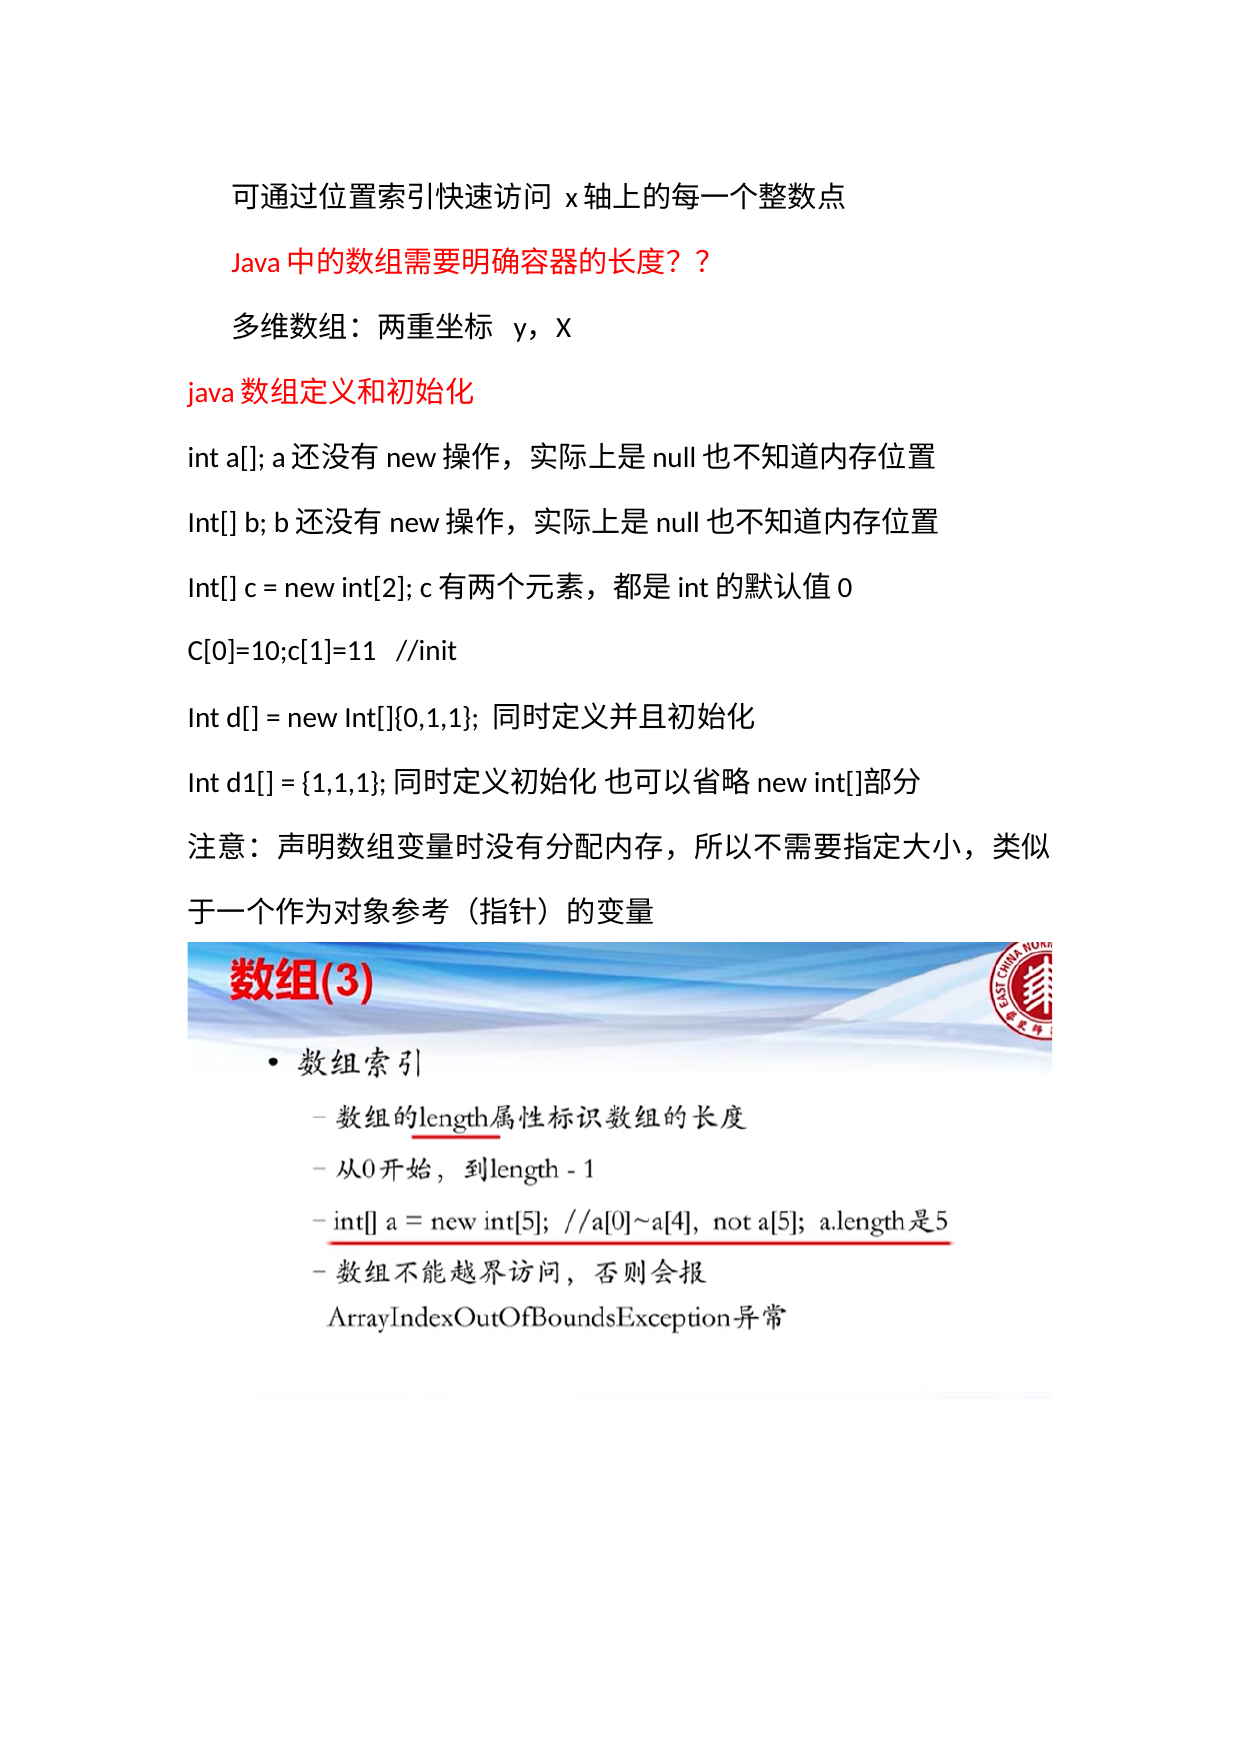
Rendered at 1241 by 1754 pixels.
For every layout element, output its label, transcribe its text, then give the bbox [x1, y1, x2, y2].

text int a[]; a还没有 new操作，实际上是null 也不知道内存位置 [187, 422, 1053, 487]
text Java中的数组需要明确容器的长度？？ [187, 227, 1053, 292]
text Int d1[] = {1,1,1}; 同时定义初始化 也可以省略 new int[]部分 [187, 747, 1053, 812]
text java数组定义和初始化 [187, 357, 1053, 422]
text 可通过位置索引快速访问 x轴上的每一个整数点 [187, 162, 1053, 227]
text 注意：声明数组变量时没有分配内存，所以不需要指定大小，类似于一个作为对象参考（指针）的变量 [187, 812, 1053, 942]
text Int[] b; b还没有 new操作，实际上是null 也不知道内存位置 [187, 487, 1053, 552]
picture [187, 942, 1053, 1399]
text Int d[] = new Int[]{0,1,1}; 同时定义并且初始化 [187, 682, 1053, 747]
text C[0]=10;c[1]=11 //init [187, 617, 1053, 682]
text 多维数组：两重坐标 y，X [187, 292, 1053, 357]
text Int[] c = new int[2]; c有两个元素，都是int的默认值0 [187, 552, 1053, 617]
